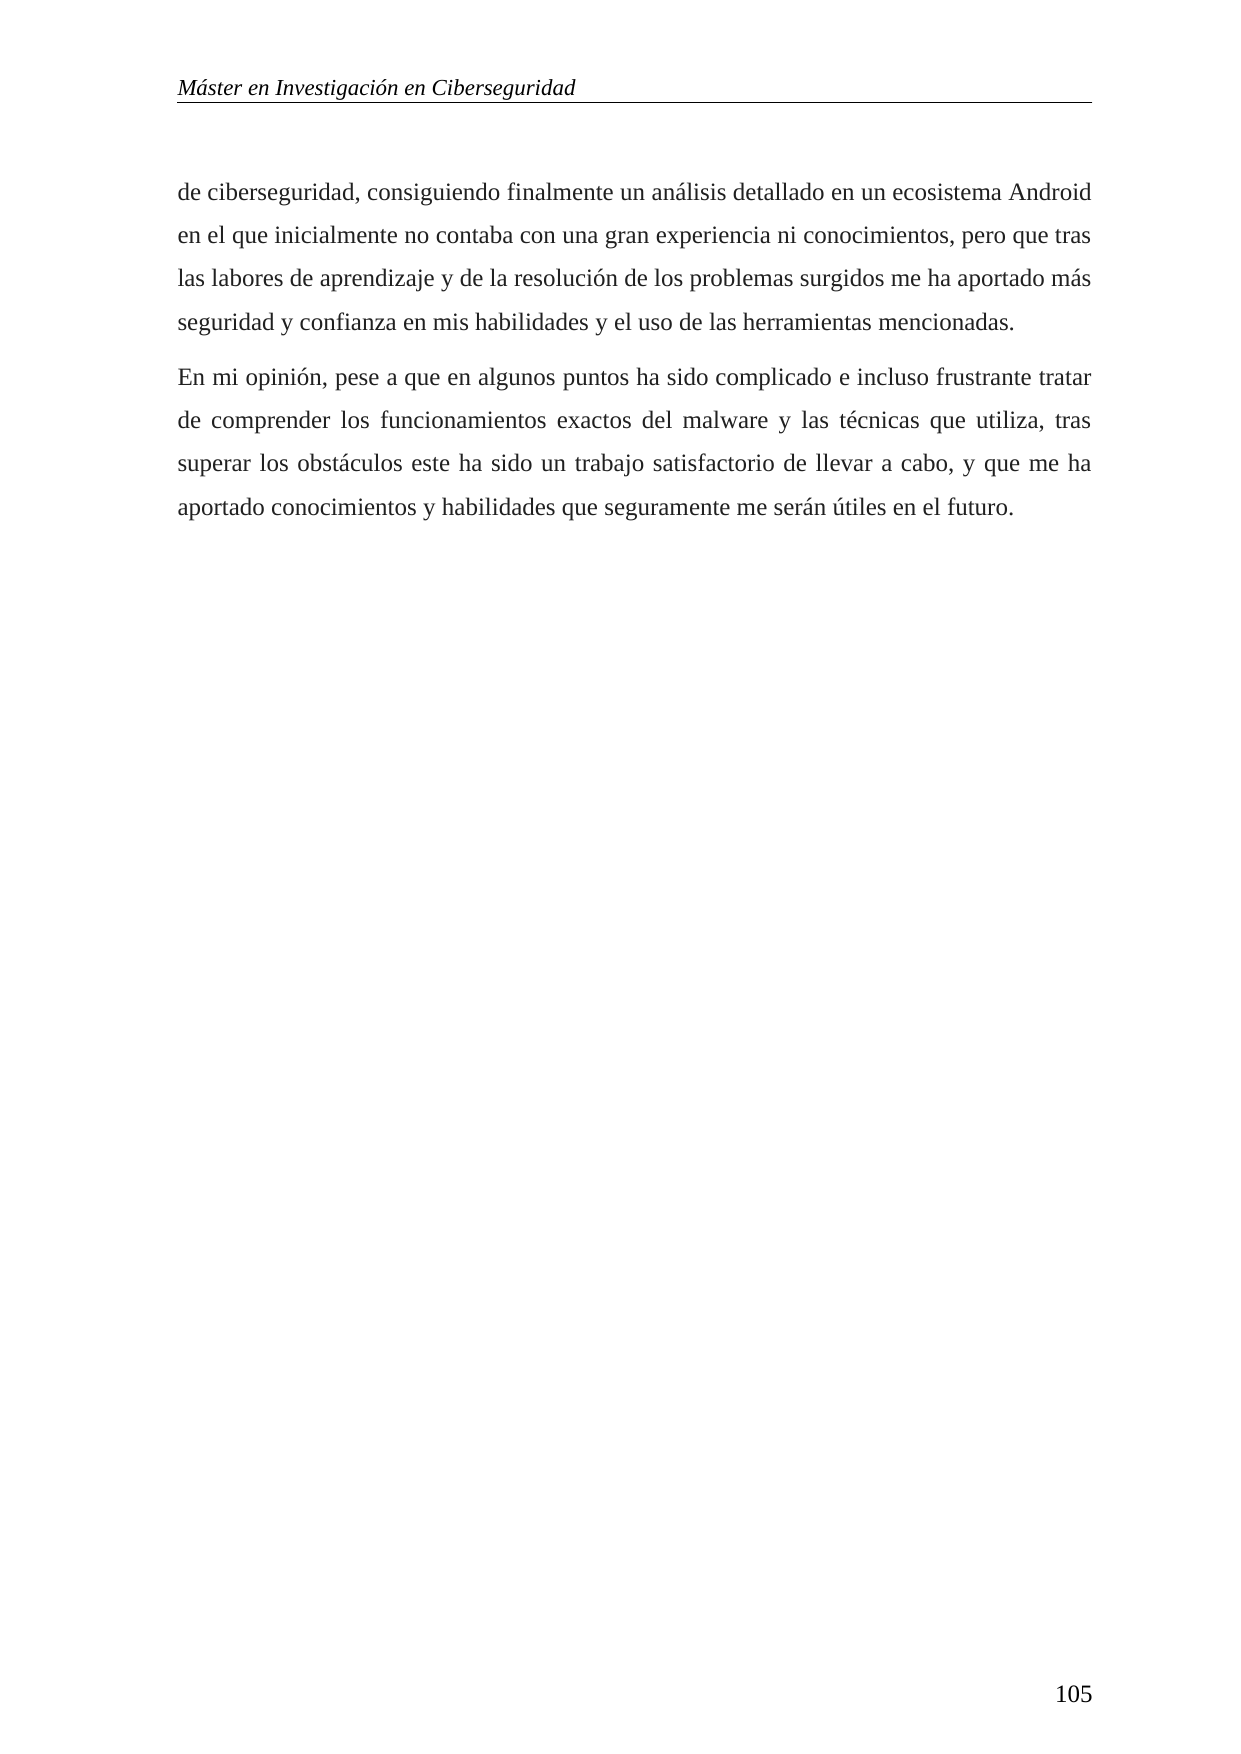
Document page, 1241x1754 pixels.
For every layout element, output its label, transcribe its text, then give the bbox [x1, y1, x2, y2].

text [177, 177, 1092, 335]
text En mi opinión, pese a que en algunos puntos ha sido complicado e incluso frustrante tratar de comprender los funcionamientos exactos del malware y las técnicas que utiliza, tras superar los obstáculos este ha sido un trabajo satisfactorio de llevar a cabo, y que me ha aportado conocimientos y habilidades que seguramente me serán útiles en el futuro. [177, 362, 1092, 520]
